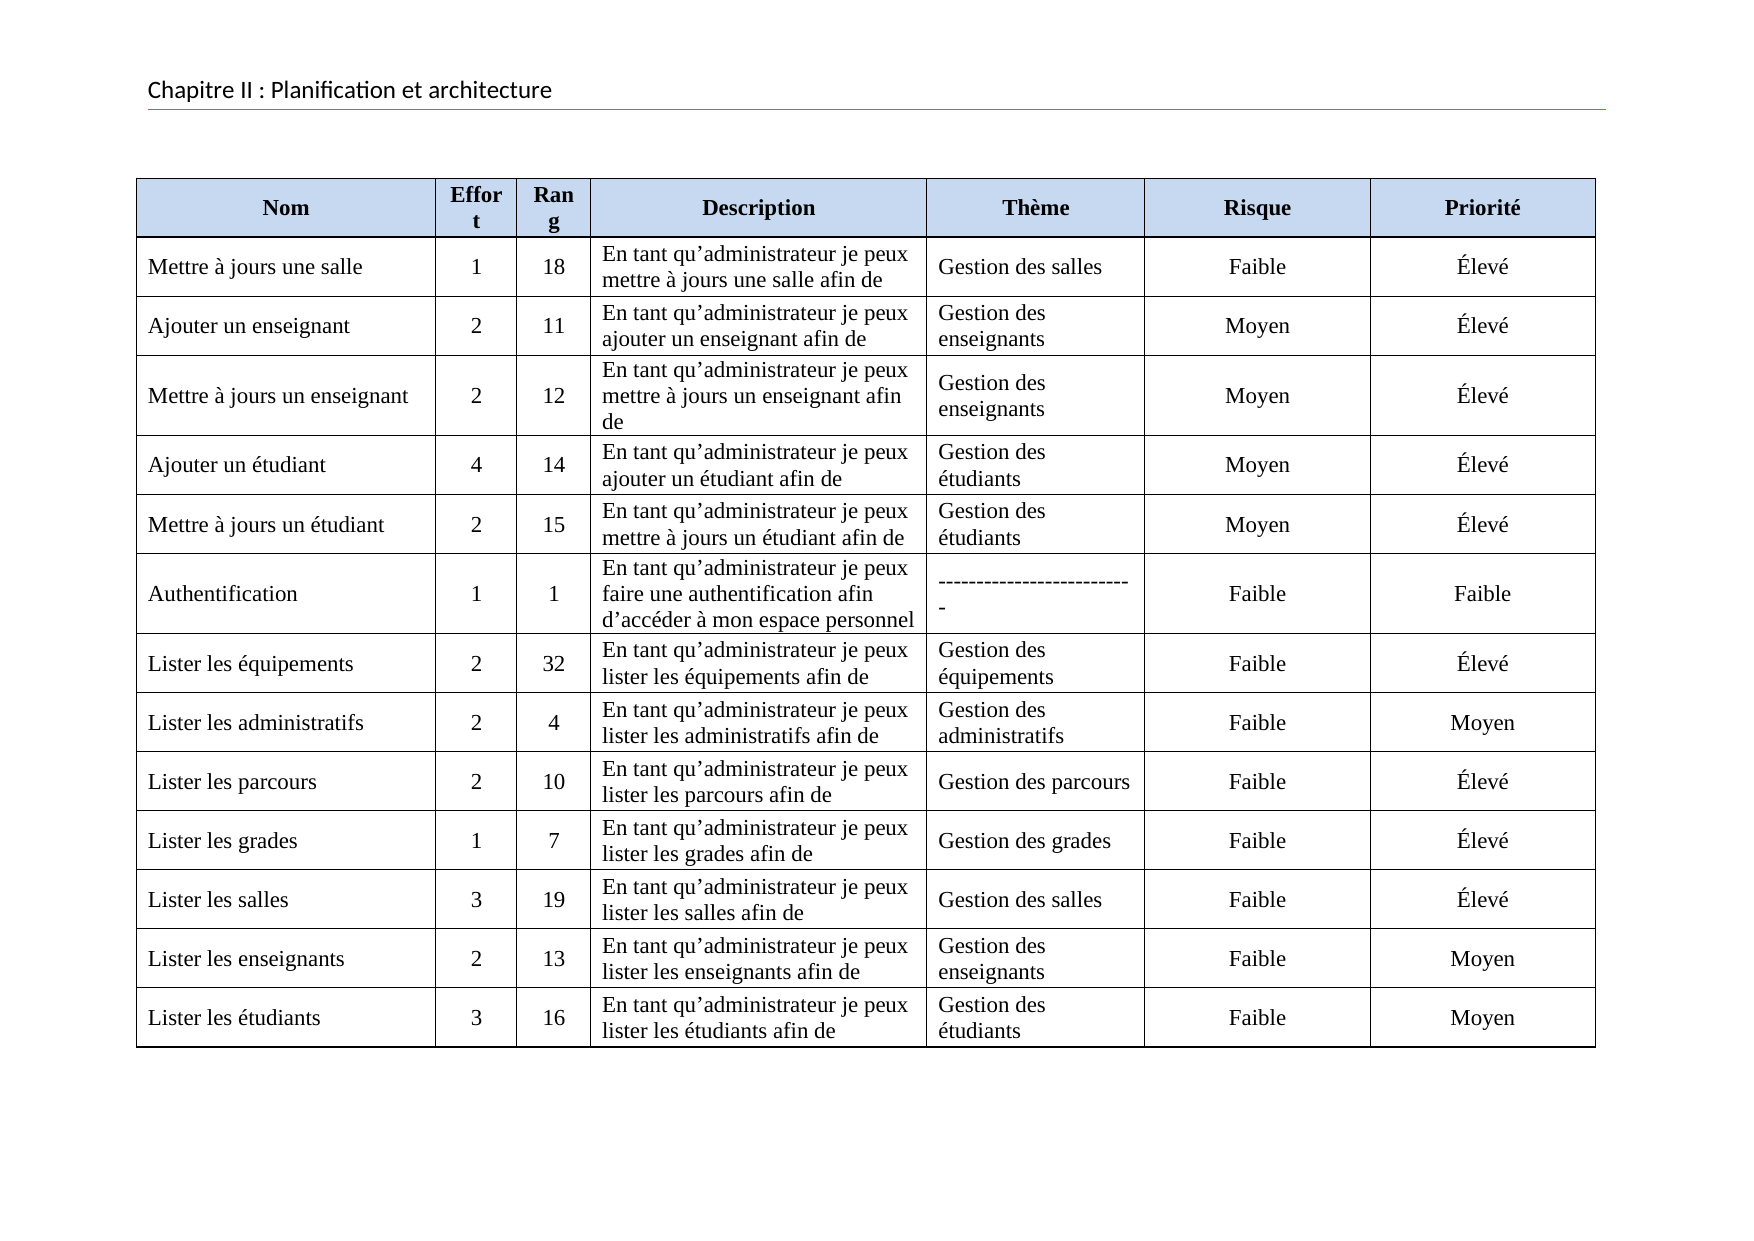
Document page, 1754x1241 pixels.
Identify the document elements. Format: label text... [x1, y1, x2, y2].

table_cell Moyen [1145, 495, 1370, 553]
table_cell 15 [517, 495, 590, 553]
table_cell 19 [517, 870, 590, 928]
table_cell 2 [436, 297, 516, 354]
table_cell Moyen [1145, 297, 1370, 354]
table_cell Gestion des étudiants [927, 495, 1144, 553]
table_cell Mettre à jours une salle [137, 238, 435, 296]
table_cell Gestion des enseignants [927, 356, 1144, 435]
table_cell Gestion des enseignants [927, 297, 1144, 354]
table_cell 2 [436, 929, 516, 987]
table_cell 4 [436, 436, 516, 494]
table_cell En tant qu’administrateur je peux lister les étudiants afin de [591, 988, 926, 1046]
table_cell Mettre à jours un enseignant [137, 356, 435, 435]
table_cell -------------------------- [927, 554, 1144, 633]
table_cell 7 [517, 811, 590, 869]
table_cell Élevé [1371, 297, 1595, 354]
table_cell Moyen [1371, 988, 1595, 1046]
table_cell Authentification [137, 554, 435, 633]
table_cell En tant qu’administrateur je peux lister les équipements afin de [591, 634, 926, 692]
table_cell Gestion des salles [927, 238, 1144, 296]
table_cell Élevé [1371, 356, 1595, 435]
table_cell 2 [436, 495, 516, 553]
table_cell Risque [1145, 179, 1370, 236]
table_cell Mettre à jours un étudiant [137, 495, 435, 553]
table_cell Faible [1371, 554, 1595, 633]
table_cell 13 [517, 929, 590, 987]
table_cell 3 [436, 988, 516, 1046]
table_cell Faible [1145, 870, 1370, 928]
table_cell 12 [517, 356, 590, 435]
table_cell Moyen [1371, 929, 1595, 987]
table_cell En tant qu’administrateur je peux mettre à jours un enseignant afin de [591, 356, 926, 435]
table_cell Lister les parcours [137, 752, 435, 810]
table_cell En tant qu’administrateur je peux lister les salles afin de [591, 870, 926, 928]
table_cell Faible [1145, 238, 1370, 296]
table_cell Faible [1145, 693, 1370, 751]
table_cell Nom [137, 179, 435, 236]
table_cell Faible [1145, 929, 1370, 987]
table_cell Lister les administratifs [137, 693, 435, 751]
table_cell Lister les enseignants [137, 929, 435, 987]
table_cell Élevé [1371, 811, 1595, 869]
table_cell Gestion des étudiants [927, 436, 1144, 494]
table_cell 14 [517, 436, 590, 494]
table_cell Faible [1145, 988, 1370, 1046]
table_cell Élevé [1371, 436, 1595, 494]
table_cell Description [591, 179, 926, 236]
table_cell Gestion des équipements [927, 634, 1144, 692]
table_cell Priorité [1371, 179, 1595, 236]
table_cell Gestion des administratifs [927, 693, 1144, 751]
table_cell En tant qu’administrateur je peux lister les parcours afin de [591, 752, 926, 810]
table_cell 10 [517, 752, 590, 810]
table_cell Faible [1145, 752, 1370, 810]
table_cell En tant qu’administrateur je peux lister les administratifs afin de [591, 693, 926, 751]
table_cell Lister les étudiants [137, 988, 435, 1046]
table_cell Élevé [1371, 495, 1595, 553]
table_cell 4 [517, 693, 590, 751]
table_cell Élevé [1371, 238, 1595, 296]
table_cell Ajouter un enseignant [137, 297, 435, 354]
table_cell Effort [436, 179, 516, 236]
table_cell Élevé [1371, 870, 1595, 928]
table_cell En tant qu’administrateur je peux lister les grades afin de [591, 811, 926, 869]
table_cell En tant qu’administrateur je peux faire une authentification afin d’accéder à mon espace personnel [591, 554, 926, 633]
table_cell En tant qu’administrateur je peux mettre à jours une salle afin de [591, 238, 926, 296]
table_cell 16 [517, 988, 590, 1046]
table_cell 1 [436, 238, 516, 296]
table_cell Élevé [1371, 752, 1595, 810]
table_cell 11 [517, 297, 590, 354]
table_cell Lister les grades [137, 811, 435, 869]
table_cell 1 [436, 811, 516, 869]
table_cell Lister les salles [137, 870, 435, 928]
table_cell En tant qu’administrateur je peux ajouter un enseignant afin de [591, 297, 926, 354]
table_cell Moyen [1371, 693, 1595, 751]
table_cell 1 [517, 554, 590, 633]
table_cell Élevé [1371, 634, 1595, 692]
table_cell En tant qu’administrateur je peux lister les enseignants afin de [591, 929, 926, 987]
table_cell Moyen [1145, 356, 1370, 435]
table_cell Gestion des grades [927, 811, 1144, 869]
table_cell 2 [436, 693, 516, 751]
table_cell 2 [436, 634, 516, 692]
table_cell Moyen [1145, 436, 1370, 494]
table_cell 2 [436, 356, 516, 435]
table_cell Gestion des enseignants [927, 929, 1144, 987]
table_cell 3 [436, 870, 516, 928]
table_cell Lister les équipements [137, 634, 435, 692]
table_cell En tant qu’administrateur je peux ajouter un étudiant afin de [591, 436, 926, 494]
table_cell En tant qu’administrateur je peux mettre à jours un étudiant afin de [591, 495, 926, 553]
table_cell Faible [1145, 811, 1370, 869]
table_cell Gestion des salles [927, 870, 1144, 928]
table_cell Rang [517, 179, 590, 236]
table_cell 32 [517, 634, 590, 692]
table_cell 18 [517, 238, 590, 296]
table_cell Faible [1145, 634, 1370, 692]
table_cell Gestion des étudiants [927, 988, 1144, 1046]
table_cell Thème [927, 179, 1144, 236]
table_cell Ajouter un étudiant [137, 436, 435, 494]
table_cell Gestion des parcours [927, 752, 1144, 810]
table_cell 2 [436, 752, 516, 810]
table_cell 1 [436, 554, 516, 633]
table_cell Faible [1145, 554, 1370, 633]
